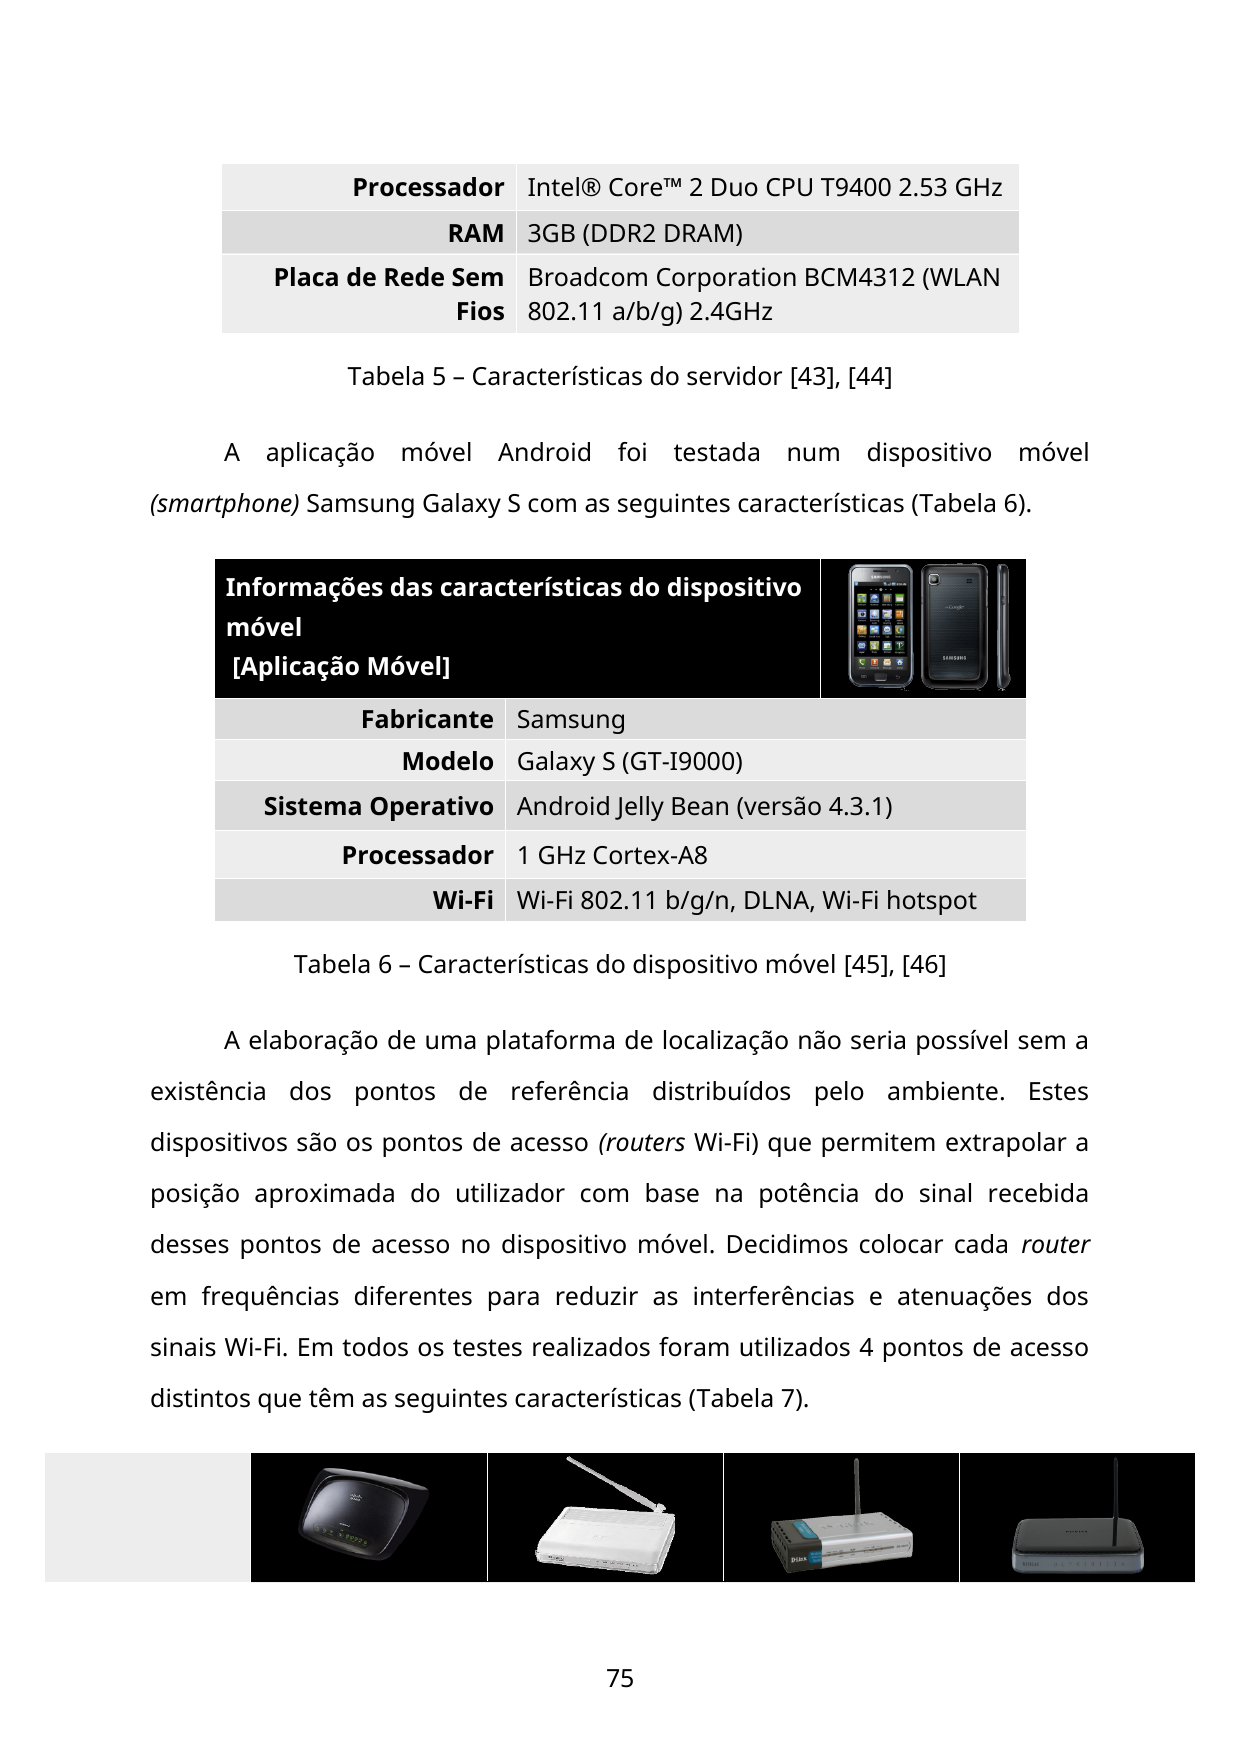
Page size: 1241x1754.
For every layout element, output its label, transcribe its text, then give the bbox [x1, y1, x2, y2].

table_cell Wi-Fi [215, 879, 505, 921]
text A elaboração de uma plataforma de localização não seria possível sem a existência dos pontos de referência distribuídos pelo ambiente. Estes dispositivos são os pontos de acesso (routers Wi-Fi) que permitem extrapolar a posição aproximada do utilizador com base na potência do sinal recebida desses pontos de acesso no dispositivo móvel. Decidimos colocar cada router em frequências diferentes para reduzir as interferências e atenuações dos sinais Wi-Fi. Em todos os testes realizados foram utilizados 4 pontos de acesso distintos que têm as seguintes características (Tabela 7). [150, 1023, 1090, 1414]
picture [290, 1456, 448, 1575]
picture [1011, 1456, 1144, 1575]
table_header [960, 1453, 1195, 1582]
table_cell Sistema Operativo [215, 781, 505, 830]
table_header [487, 1453, 723, 1582]
text Tabela 5 – Características do servidor [43], [44] [150, 359, 1090, 393]
table_header Informações das características do dispositivo móvel [Aplicação Móvel] [215, 559, 820, 698]
table_cell Samsung [506, 699, 1026, 739]
table_cell Intel® Core™ 2 Duo CPU T9400 2.53 GHz [517, 164, 1019, 210]
table_cell Processador [215, 831, 505, 878]
table_cell Wi-Fi 802.11 b/g/n, DLNA, Wi-Fi hotspot [506, 879, 1026, 921]
table_cell RAM [222, 211, 516, 253]
text Tabela 6 – Características do dispositivo móvel [45], [46] [150, 947, 1090, 981]
table_cell Broadcom Corporation BCM4312 (WLAN 802.11 a/b/g) 2.4GHz [517, 255, 1019, 333]
picture [845, 561, 1015, 691]
table_cell Placa de Rede Sem Fios [222, 255, 516, 333]
table_header [45, 1453, 250, 1582]
table_header [723, 1453, 959, 1582]
table_cell Android Jelly Bean (versão 4.3.1) [506, 781, 1026, 830]
picture [535, 1456, 675, 1575]
table_cell 3GB (DDR2 DRAM) [517, 211, 1019, 253]
picture [769, 1456, 914, 1575]
table_cell Fabricante [215, 699, 505, 739]
table_header [821, 559, 1026, 698]
table_cell 1 GHz Cortex-A8 [506, 831, 1026, 878]
table_cell Modelo [215, 740, 505, 780]
table_cell Galaxy S (GT-I9000) [506, 740, 1026, 780]
table_cell Processador [222, 164, 516, 210]
table_header [251, 1453, 487, 1582]
text A aplicação móvel Android foi testada num dispositivo móvel (smartphone) Samsung Galaxy S com as seguintes características (Tabela 6). [150, 435, 1090, 520]
